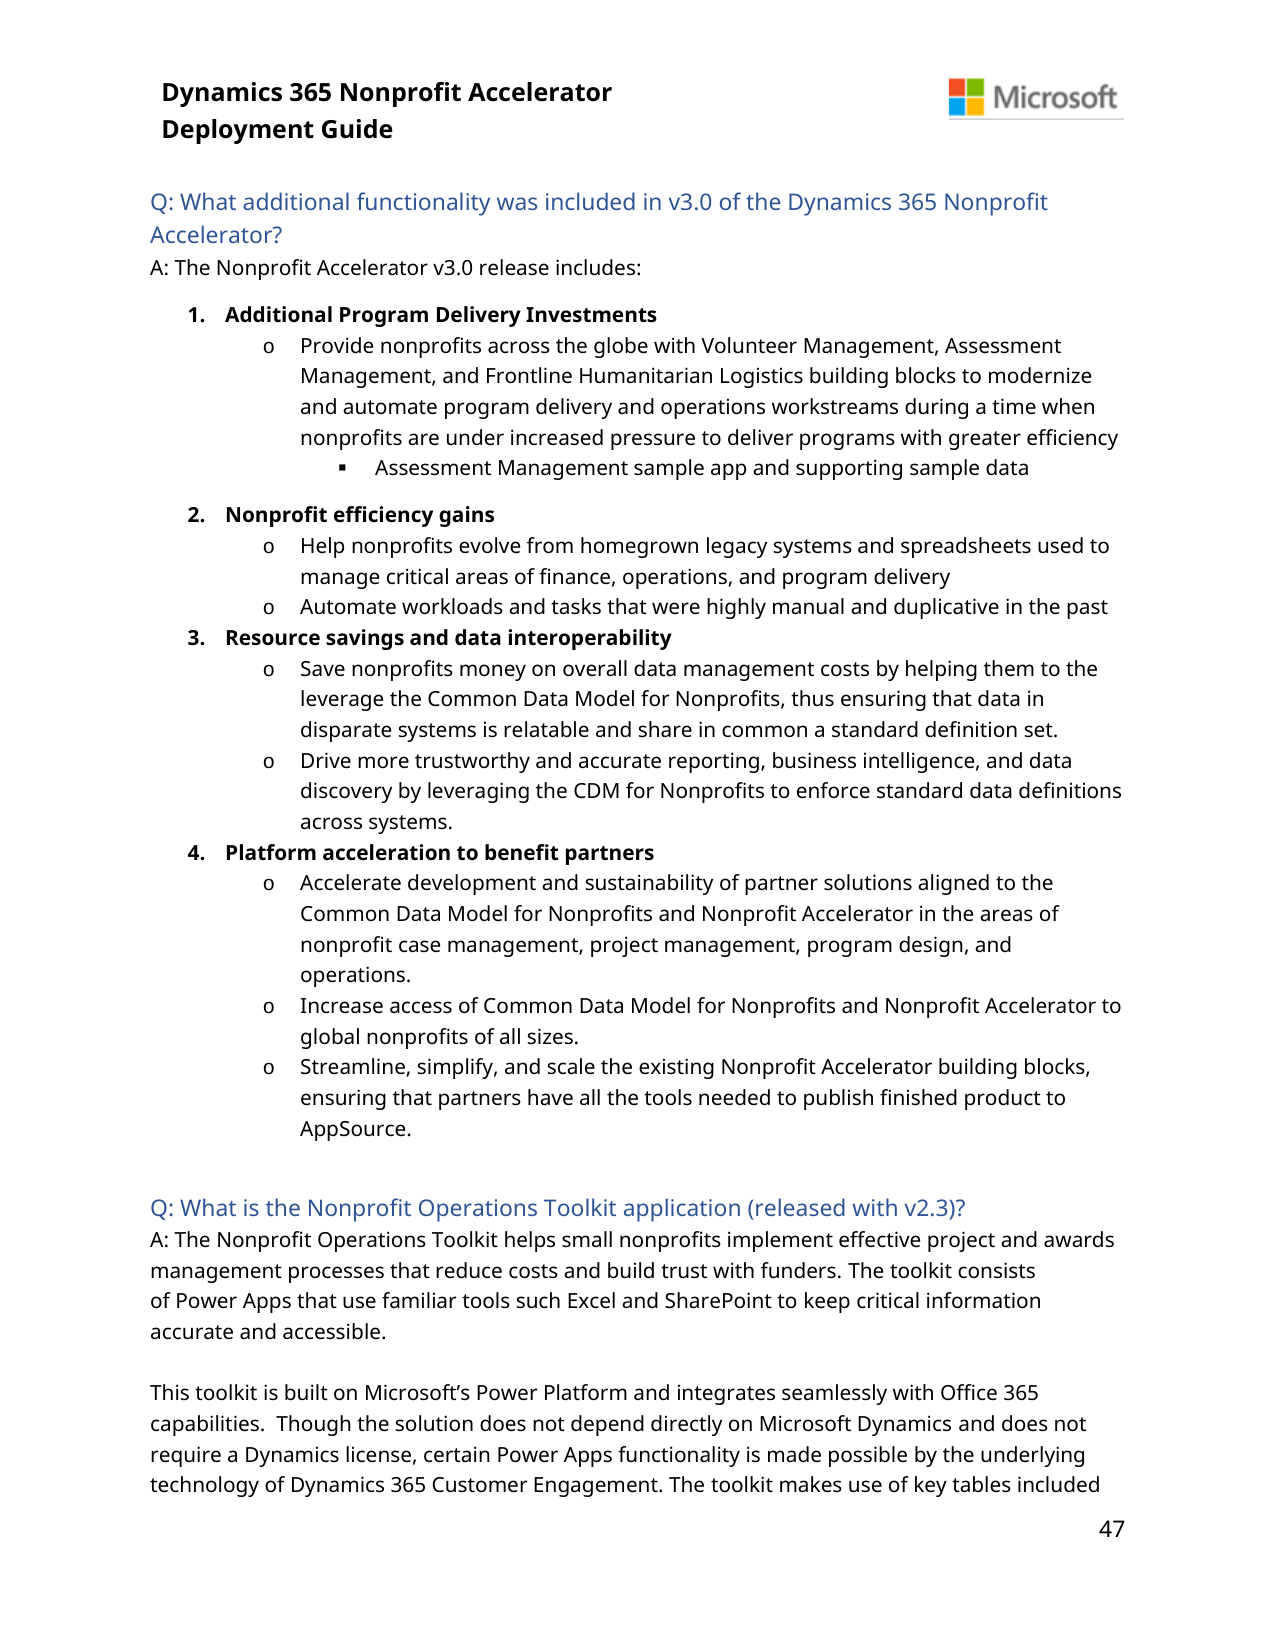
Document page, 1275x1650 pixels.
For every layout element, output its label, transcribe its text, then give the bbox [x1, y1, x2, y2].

subtitle Q: What additional functionality was included in v3.0 of the Dynamics 365 Nonprofit Accelerator? [150, 185, 1125, 250]
text A: The Nonprofit Accelerator v3.0 release includes: [150, 253, 1125, 281]
list Automate workloads and tasks that were highly manual and duplicative in the past [262, 592, 1125, 621]
list Provide nonprofits across the globe with Volunteer Management, Assessment Management, and Frontline Humanitarian Logistics building blocks to modernize and automate program delivery and operations workstreams during a time when nonprofits are under increased pressure to deliver programs with greater efficiency [262, 331, 1125, 451]
list Additional Program Delivery Investments [187, 300, 1125, 329]
list Drive more trustworthy and accurate reporting, business intelligence, and data discovery by leveraging the CDM for Nonprofits to enforce standard data definitions across systems. [262, 746, 1125, 836]
list Resource savings and data interoperability [187, 623, 1125, 652]
list Help nonprofits evolve from homegrown legacy systems and spreadsheets used to manage critical areas of finance, operations, and program delivery [262, 531, 1125, 590]
subtitle Q: What is the Nonprofit Operations Toolkit application (released with v2.3)? [150, 1192, 1125, 1223]
list Streamline, simplify, and scale the existing Nonprofit Accelerator building blocks, ensuring that partners have all the tools needed to publish finished product to AppSource. [262, 1052, 1125, 1142]
picture [948, 75, 1124, 121]
list Assessment Management sample app and supporting sample data [337, 453, 1125, 482]
list Platform acceleration to benefit partners [187, 838, 1125, 866]
list Save nonprofits money on overall data management costs by helping them to the leverage the Common Data Model for Nonprofits, thus ensuring that data in disparate systems is relatable and share in common a standard definition set. [262, 654, 1125, 744]
list Nonprofit efficiency gains [187, 501, 1125, 529]
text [150, 1378, 1125, 1499]
list Increase access of Common Data Model for Nonprofits and Nonprofit Accelerator to global nonprofits of all sizes. [262, 991, 1125, 1050]
text A: The Nonprofit Operations Toolkit helps small nonprofits implement effective project and awards management processes that reduce costs and build trust with funders. The toolkit consists of Power Apps that use familiar tools such Excel and SharePoint to keep critical information accurate and accessible. [150, 1225, 1125, 1346]
list Accelerate development and sustainability of partner solutions aligned to the Common Data Model for Nonprofits and Nonprofit Accelerator in the areas of nonprofit case management, project management, program design, and operations. [262, 868, 1125, 989]
